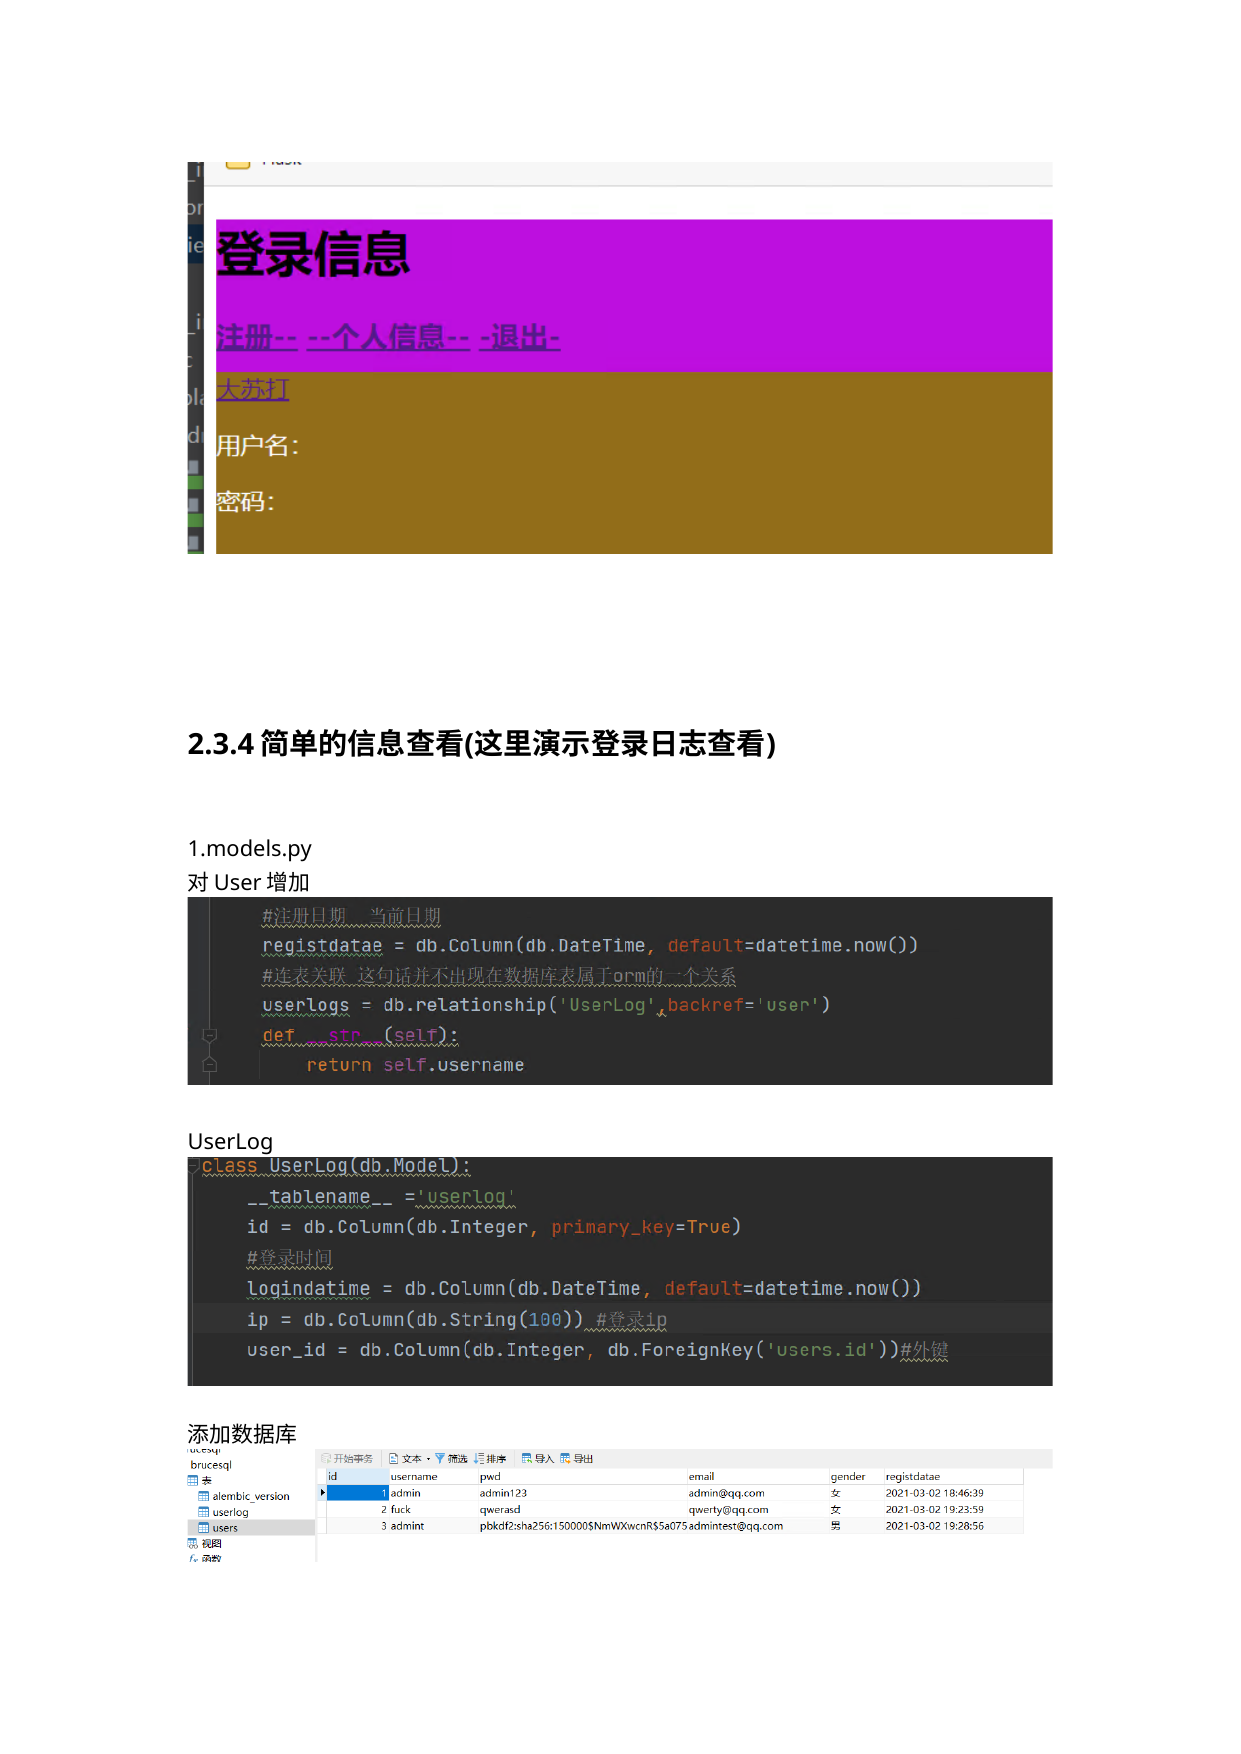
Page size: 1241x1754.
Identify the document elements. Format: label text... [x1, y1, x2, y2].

picture [187, 1449, 1053, 1562]
text UserLog [187, 1124, 1053, 1157]
text 对User增加 [187, 864, 1053, 897]
picture [187, 1157, 1053, 1386]
text 添加数据库 [187, 1417, 1053, 1449]
picture [187, 897, 1053, 1085]
picture [187, 162, 1053, 554]
subtitle 2.3.4简单的信息查看(这里演示登录日志查看) [187, 709, 1053, 774]
text 1.models.py [187, 832, 1053, 864]
